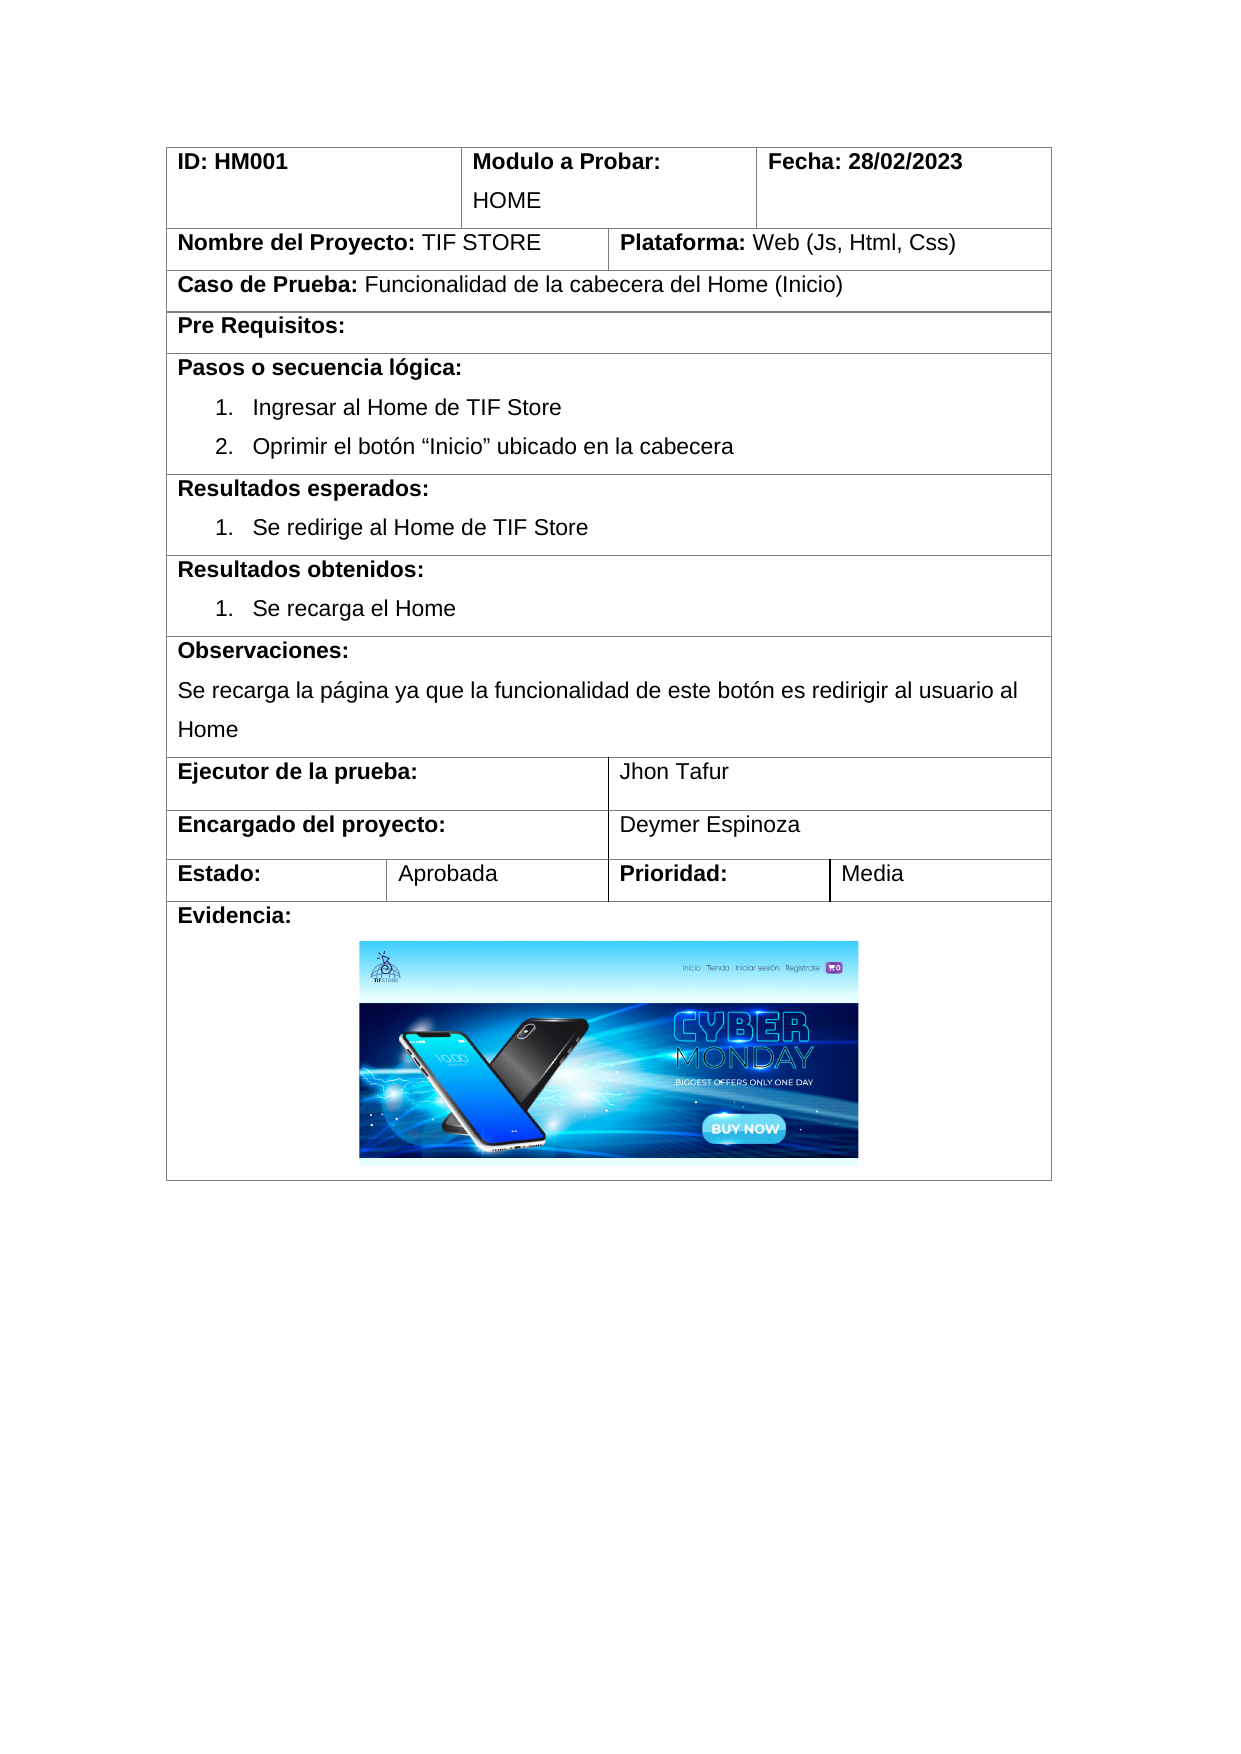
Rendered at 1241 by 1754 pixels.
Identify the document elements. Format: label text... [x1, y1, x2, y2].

table_cell Evidencia: [167, 902, 1051, 1180]
table_cell Estado: [167, 860, 386, 901]
table_cell Deymer Espinoza [609, 811, 1051, 859]
table_cell Nombre del Proyecto: TIF STORE [167, 229, 608, 270]
table_cell Caso de Prueba: Funcionalidad de la cabecera del Home (Inicio) [167, 271, 1051, 311]
table_cell Aprobada [387, 860, 608, 901]
table_cell Media [831, 860, 1051, 901]
table_cell Plataforma: Web (Js, Html, Css) [609, 229, 1051, 270]
table_cell Resultados obtenidos: Se recarga el Home [167, 556, 1051, 636]
table_cell Jhon Tafur [609, 758, 1051, 810]
table_header Fecha: 28/02/2023 [757, 148, 1051, 228]
table_cell Observaciones: Se recarga la página ya que la funcionalidad de este botón es redirigir al usuario al Home [167, 637, 1051, 757]
table_cell Resultados esperados: Se redirige al Home de TIF Store [167, 475, 1051, 555]
table_cell Pasos o secuencia lógica: Ingresar al Home de TIF Store Oprimir el botón “Inicio” ubicado en la cabecera [167, 354, 1051, 474]
table_cell Prioridad: [609, 860, 829, 901]
table_header ID: HM001 [167, 148, 461, 228]
table_cell Pre Requisitos: [167, 313, 1051, 353]
table_header Modulo a Probar: HOME [462, 148, 756, 228]
picture [359, 941, 859, 1166]
table_cell Ejecutor de la prueba: [167, 758, 608, 810]
table_cell Encargado del proyecto: [167, 811, 608, 859]
